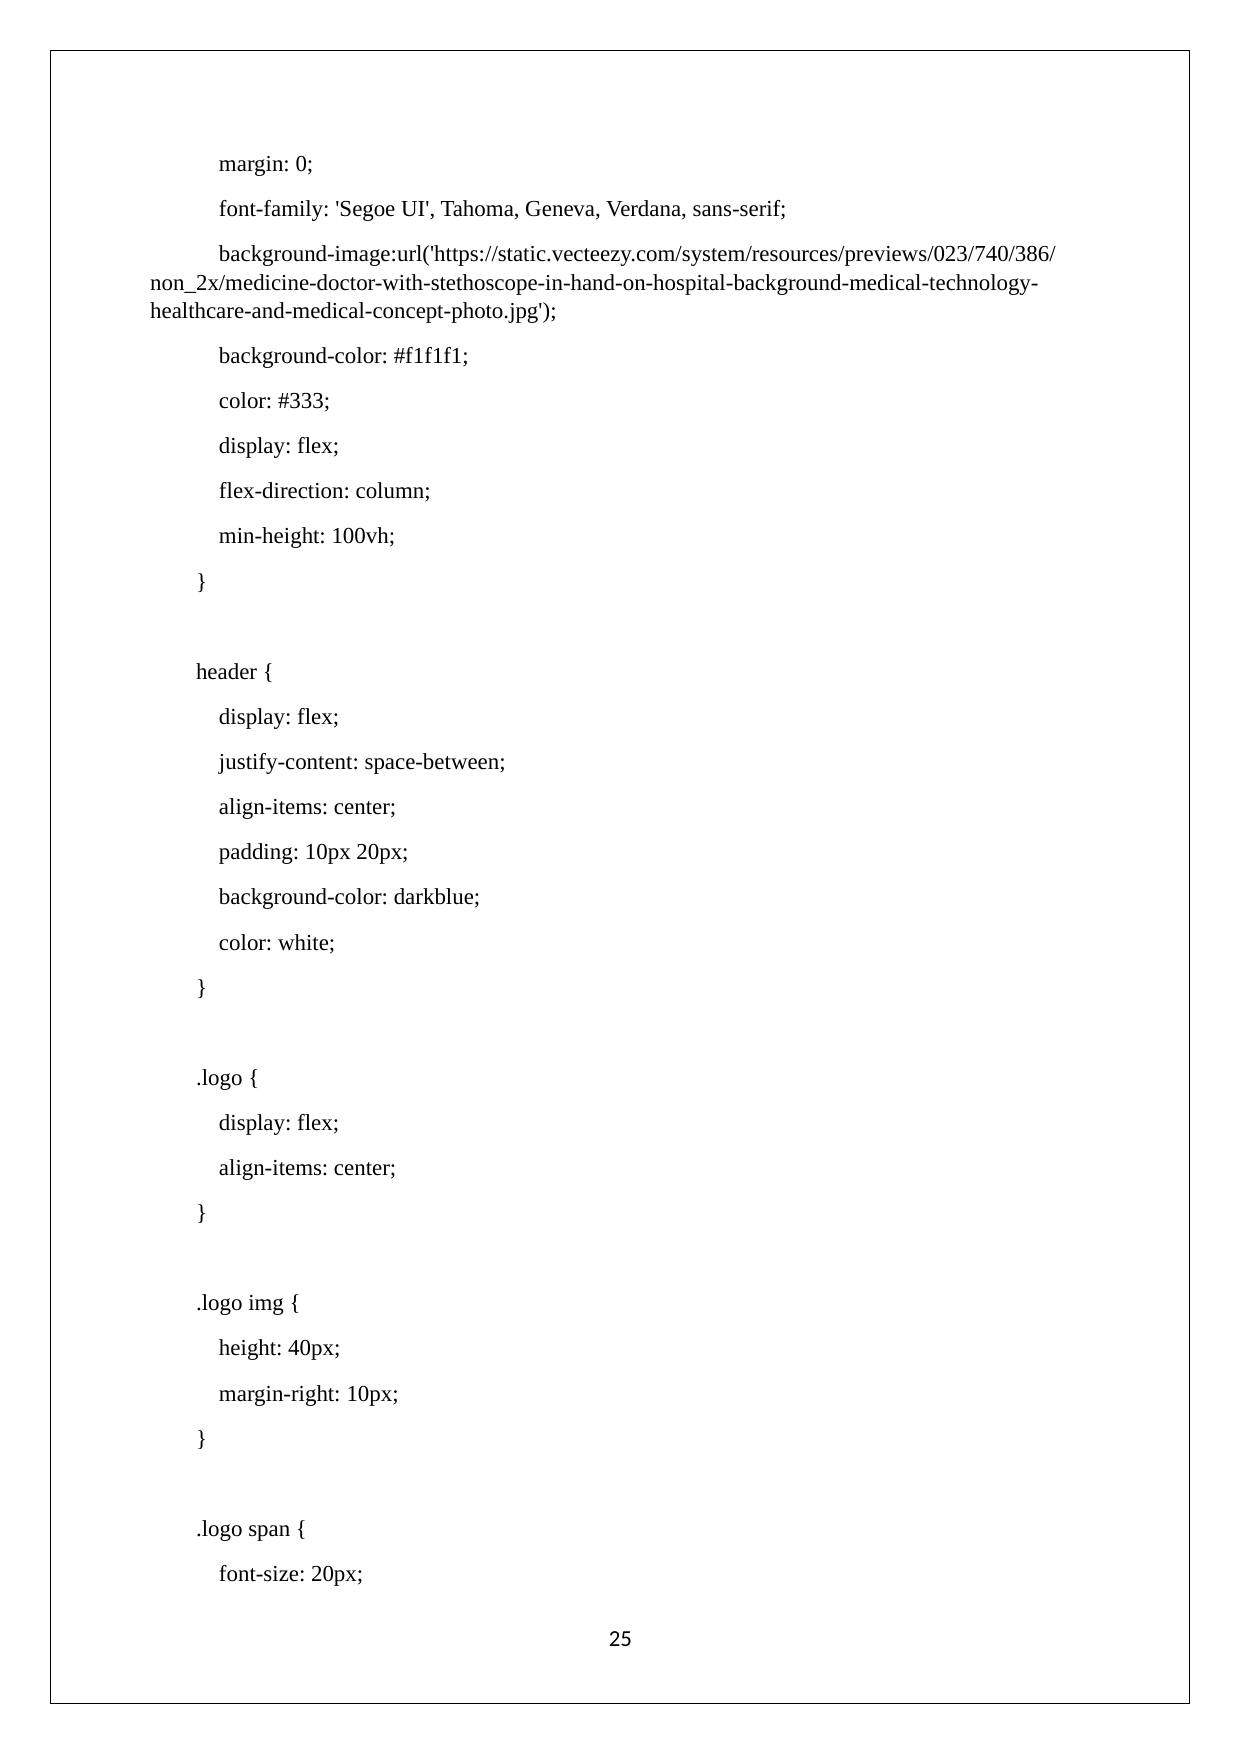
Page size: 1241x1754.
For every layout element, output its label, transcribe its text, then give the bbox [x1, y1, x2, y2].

text font-family: 'Segoe UI', Tahoma, Geneva, Verdana, sans-serif; [150, 195, 1090, 221]
text align-items: center; [150, 1154, 1090, 1180]
text display: flex; [150, 1109, 1090, 1135]
text padding: 10px 20px; [150, 838, 1090, 865]
text .logo { [150, 1064, 1090, 1090]
text color: white; [150, 928, 1090, 955]
text .logo span { [150, 1515, 1090, 1541]
text margin: 0; [150, 150, 1090, 176]
text header { [150, 658, 1090, 684]
text display: flex; [150, 703, 1090, 729]
text min-height: 100vh; [150, 523, 1090, 549]
text } [150, 568, 1090, 594]
text } [150, 1425, 1090, 1451]
text background-color: darkblue; [150, 883, 1090, 910]
text align-items: center; [150, 793, 1090, 819]
text background-color: #f1f1f1; [150, 342, 1090, 368]
text } [150, 1199, 1090, 1226]
text display: flex; [150, 432, 1090, 459]
text background-image:url('https://static.vecteezy.com/system/resources/previews/023/740/386/non_2x/medicine-doctor-with-stethoscope-in-hand-on-hospital-background-medical-technology-healthcare-and-medical-concept-photo.jpg'); [150, 240, 1090, 323]
text justify-content: space-between; [150, 748, 1090, 774]
text font-size: 20px; [150, 1560, 1090, 1586]
text height: 40px; [150, 1334, 1090, 1361]
text flex-direction: column; [150, 477, 1090, 504]
text .logo img { [150, 1289, 1090, 1316]
text margin-right: 10px; [150, 1379, 1090, 1406]
text color: #333; [150, 387, 1090, 414]
text } [150, 974, 1090, 1000]
